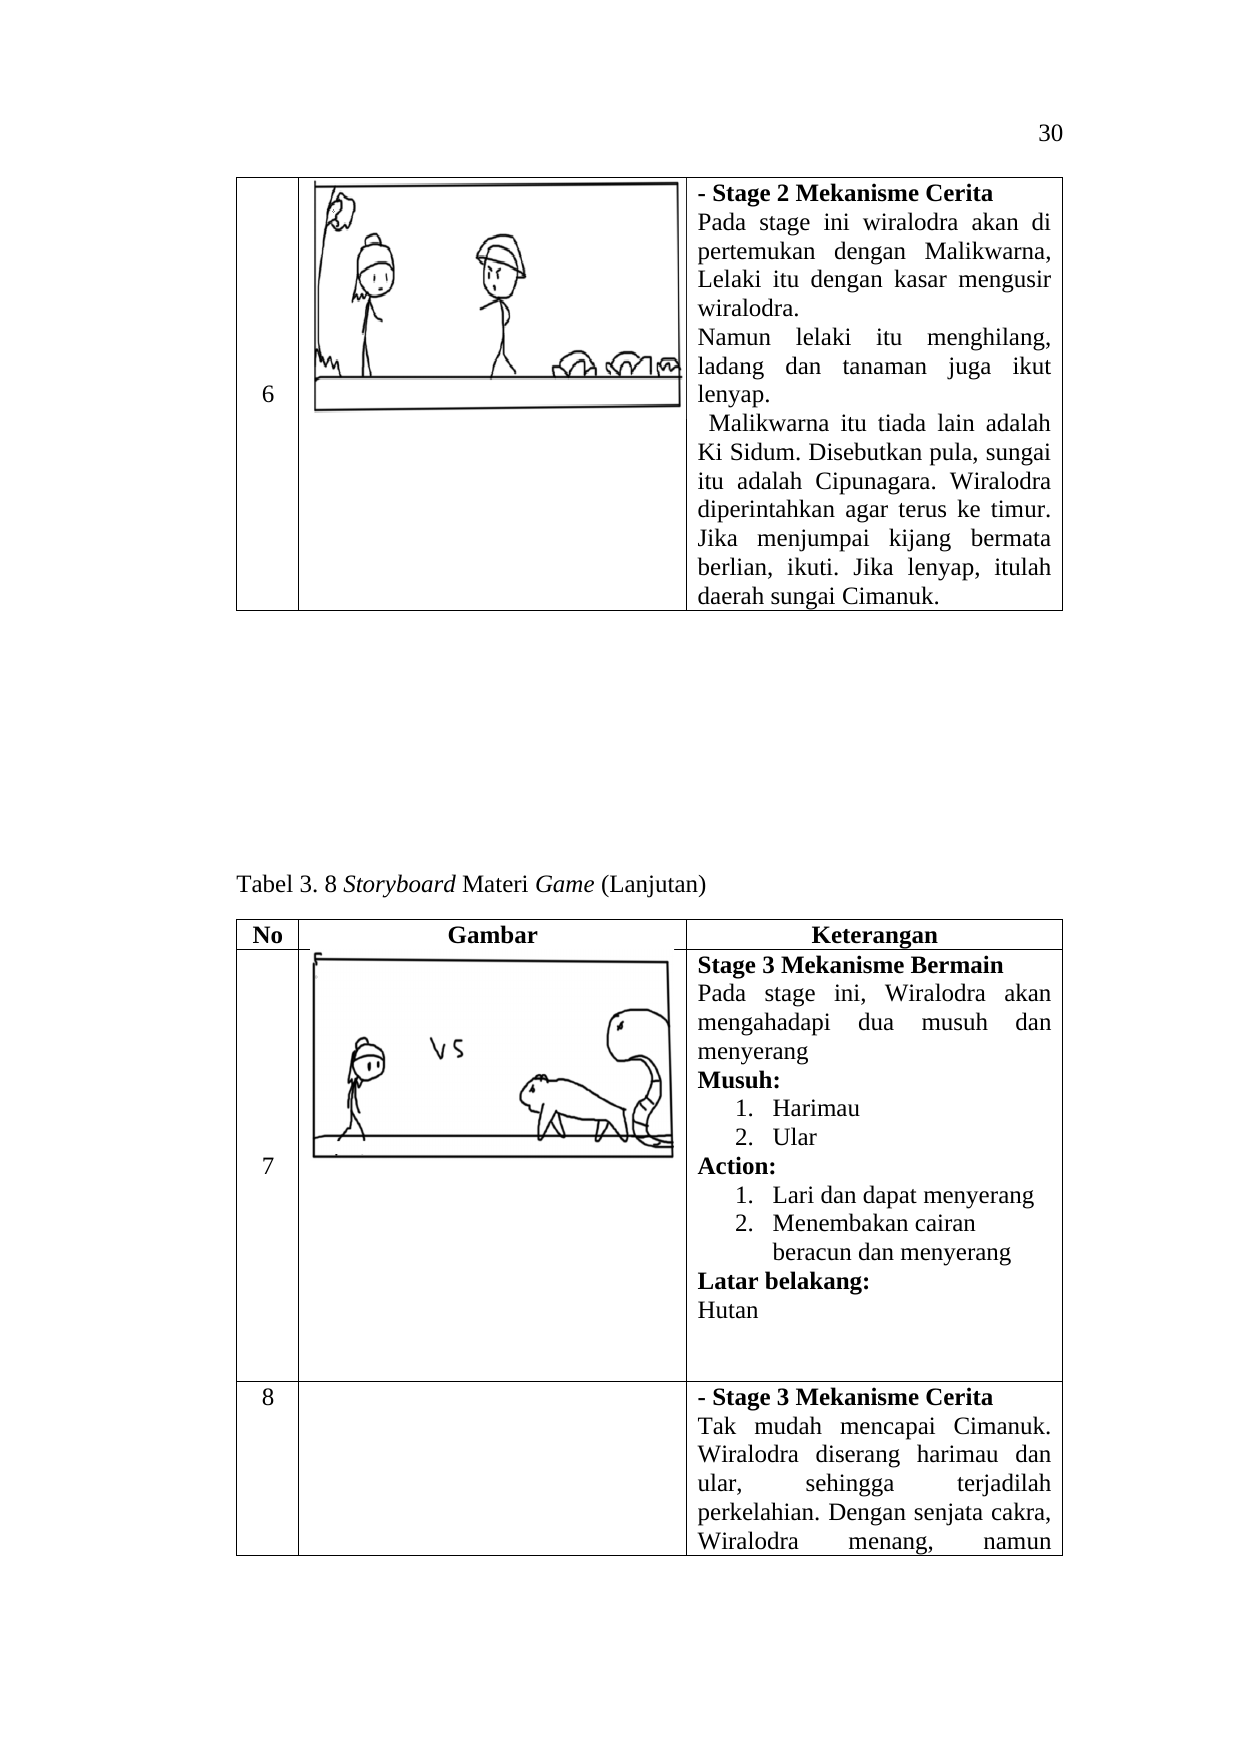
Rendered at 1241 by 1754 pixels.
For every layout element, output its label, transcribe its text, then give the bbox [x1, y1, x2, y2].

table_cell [687, 1382, 1062, 1554]
table_cell [299, 950, 686, 1381]
table_cell 6 [237, 178, 298, 609]
table_header Gambar [299, 920, 686, 949]
table_cell - Stage 2 Mekanisme Cerita Pada stage ini wiralodra akan di pertemukan dengan Malikwarna, Lelaki itu dengan kasar mengusir wiralodra. Namun lelaki itu menghilang, ladang dan tanaman juga ikut lenyap. Malikwarna itu tiada lain adalah Ki Sidum. Disebutkan pula, sungai itu adalah Cipunagara. Wiralodra diperintahkan agar terus ke timur. Jika menjumpai kijang bermata berlian, ikuti. Jika lenyap, itulah daerah sungai Cimanuk. [687, 178, 1062, 609]
table_header No [237, 920, 298, 949]
table_cell Stage 3 Mekanisme Bermain Pada stage ini, Wiralodra akan mengahadapi dua musuh dan menyerang Musuh: Harimau Ular Action: Lari dan dapat menyerang Menembakan cairan beracun dan menyerang Latar belakang: Hutan [687, 950, 1062, 1381]
text Tabel 3. 8 Storyboard Materi Game (Lanjutan) [236, 869, 1063, 898]
table_cell [299, 1382, 686, 1554]
table_cell 8 [237, 1382, 298, 1554]
picture [310, 178, 687, 419]
picture [310, 949, 675, 1161]
table_cell [299, 178, 686, 609]
table_cell 7 [237, 950, 298, 1381]
table_header Keterangan [687, 920, 1062, 949]
